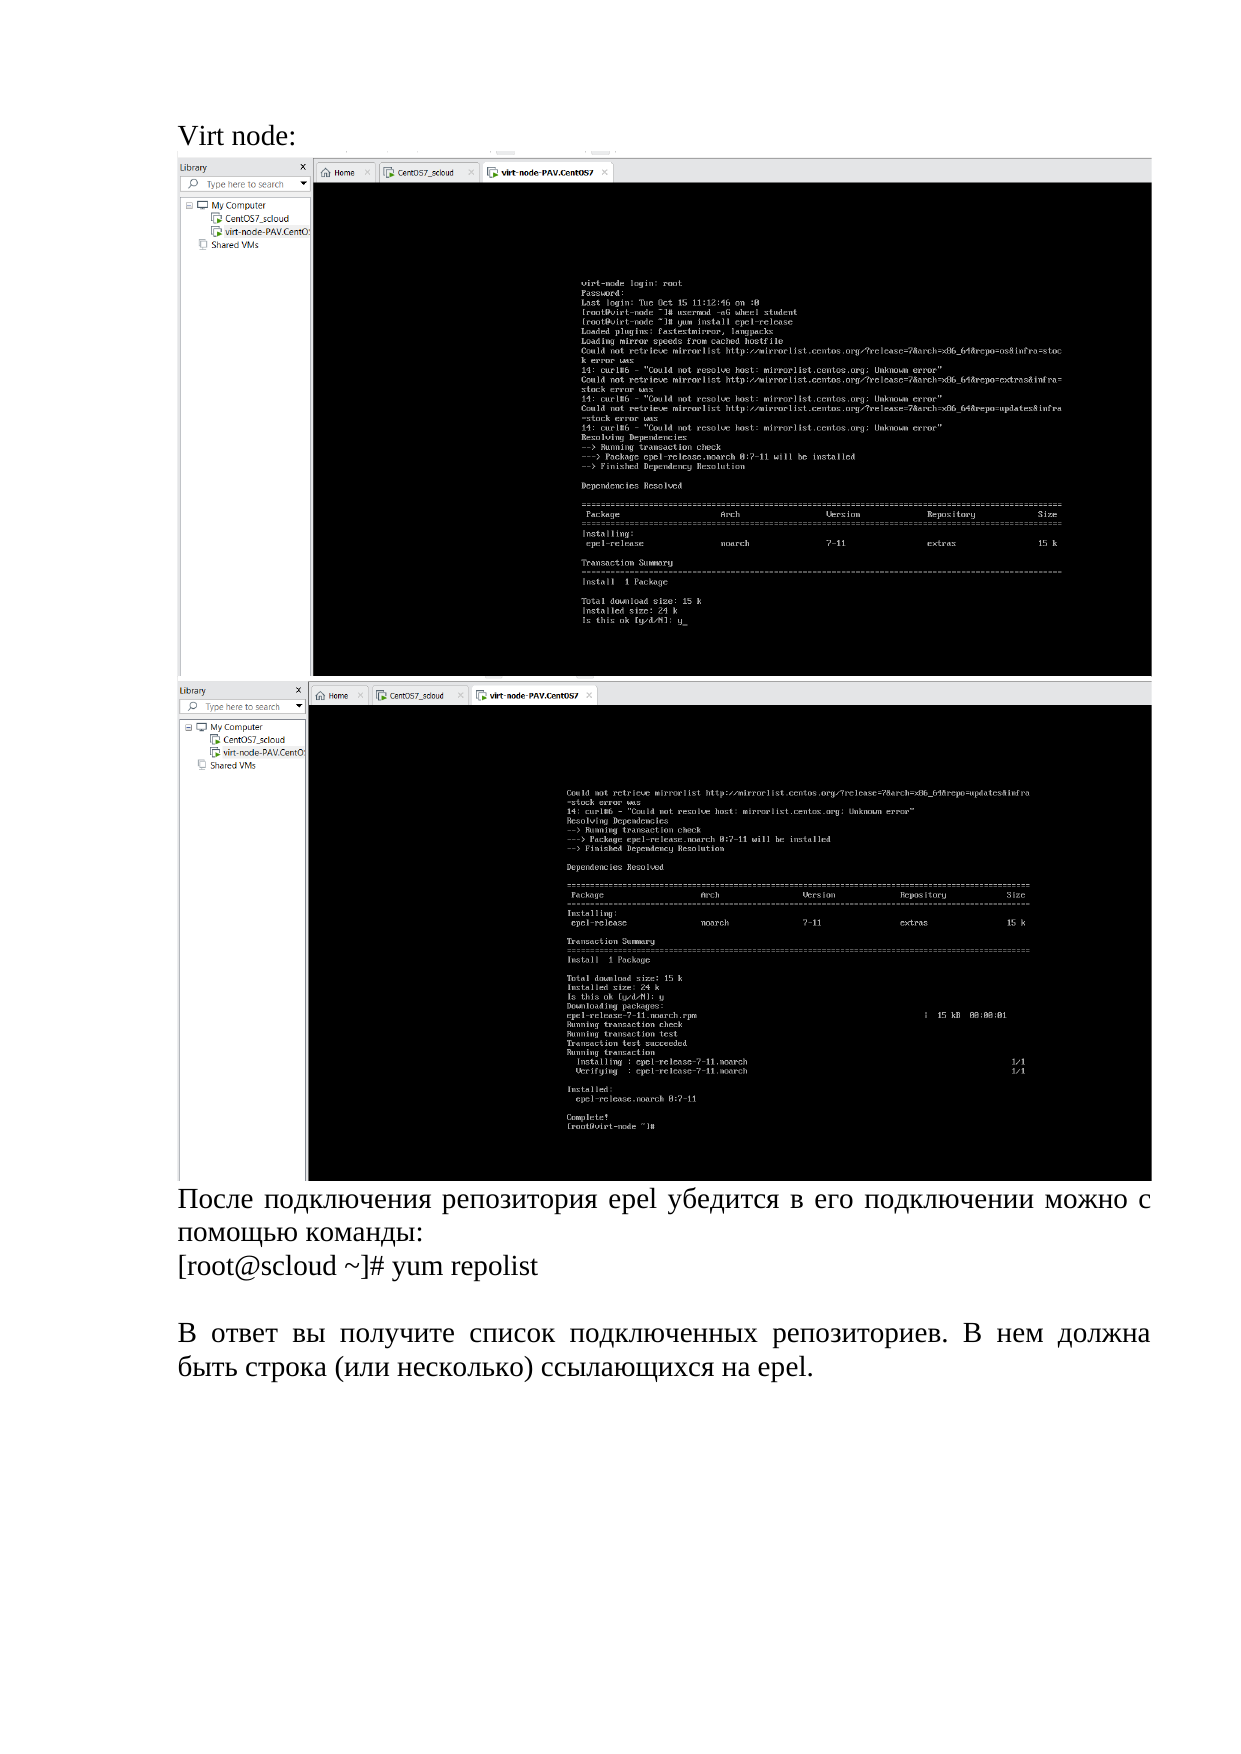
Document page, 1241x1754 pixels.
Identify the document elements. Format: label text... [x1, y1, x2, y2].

text В ответ вы получите список подключенных репозиториев. В нем должна быть строка (или несколько) ссылающихся на epel. [177, 1315, 1152, 1382]
picture [177, 151, 1152, 1181]
text Virt node: [177, 118, 1152, 151]
text После подключения репозитория epel убедится в его подключении можно с помощью команды: [177, 1181, 1152, 1248]
text [root@scloud ~]# yum repolist [177, 1248, 1152, 1282]
